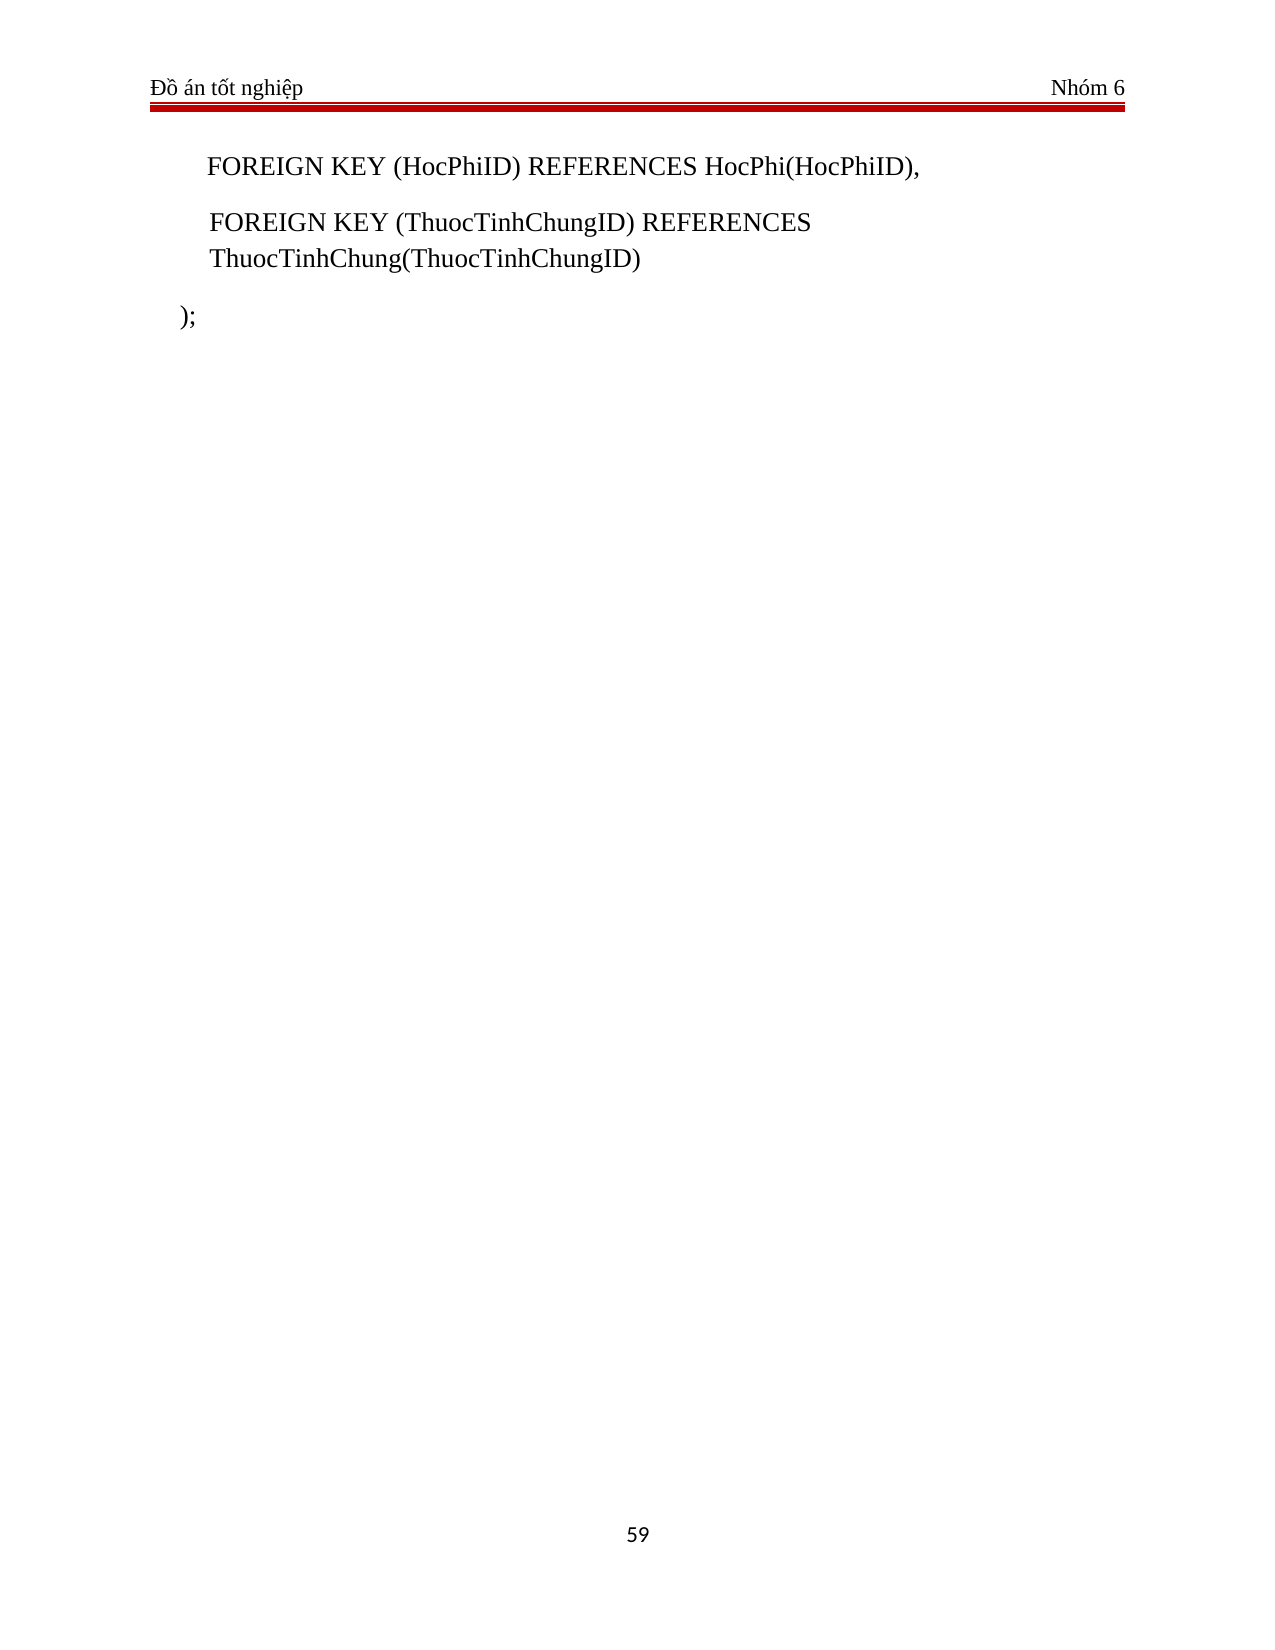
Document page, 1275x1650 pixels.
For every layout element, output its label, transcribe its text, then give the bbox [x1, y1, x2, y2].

text ); [179, 299, 1125, 330]
text FOREIGN KEY (HocPhiID) REFERENCES HocPhi(HocPhiID), [179, 150, 1125, 181]
text FOREIGN KEY (ThuocTinhChungID) REFERENCES ThuocTinhChung(ThuocTinhChungID) [209, 207, 1125, 273]
